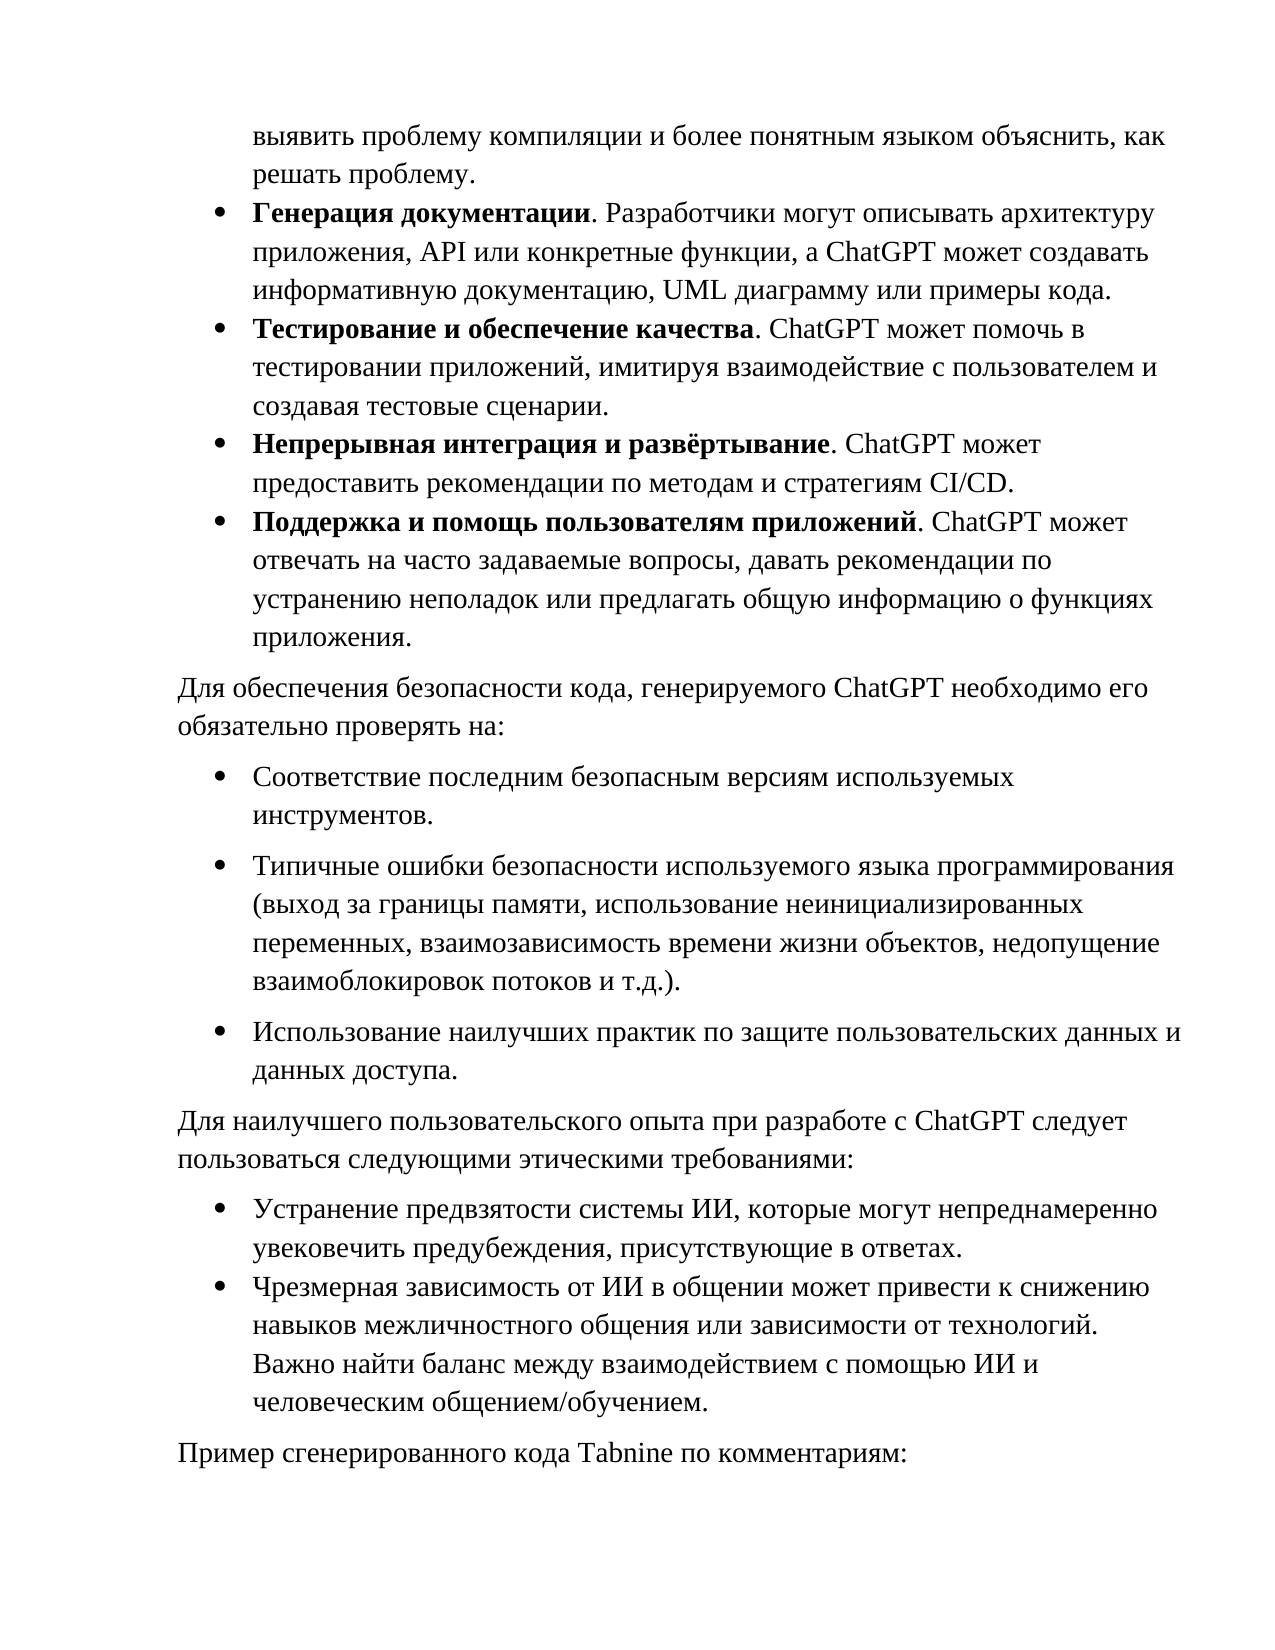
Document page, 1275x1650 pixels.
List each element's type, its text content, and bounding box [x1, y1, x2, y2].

list Типичные ошибки безопасности используемого языка программирования (выход за границы памяти, использование неинициализированных переменных, взаимозависимость времени жизни объектов, недопущение взаимоблокировок потоков и т.д.). [215, 848, 1186, 997]
text Для наилучшего пользовательского опыта при разработе с ChatGPT следует пользоваться следующими этическими требованиями: [177, 1103, 1186, 1175]
list Соответствие последним безопасным версиям используемых инструментов. [215, 759, 1186, 831]
text Пример сгенерированного кода Tabnine по комментариям: [177, 1435, 1186, 1468]
list Использование наилучших практик по защите пользовательских данных и данных доступа. [215, 1014, 1186, 1086]
list Поддержка и помощь пользователям приложений. ChatGPT может отвечать на часто задаваемые вопросы, давать рекомендации по устранению неполадок или предлагать общую информацию о функциях приложения. [215, 504, 1186, 653]
list Чрезмерная зависимость от ИИ в общении может привести к снижению навыков межличностного общения или зависимости от технологий. Важно найти баланс между взаимодействием с помощью ИИ и человеческим общением/обучением. [215, 1269, 1186, 1418]
list Тестирование и обеспечение качества. ChatGPT может помочь в тестировании приложений, имитируя взаимодействие с пользователем и создавая тестовые сценарии. [215, 311, 1186, 422]
list Устранение предвзятости системы ИИ, которые могут непреднамеренно увековечить предубеждения, присутствующие в ответах. [215, 1192, 1186, 1264]
list Непрерывная интеграция и развёртывание. ChatGPT может предоставить рекомендации по методам и стратегиям CI/CD. [215, 427, 1186, 499]
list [215, 118, 1186, 190]
list Генерация документации. Разработчики могут описывать архитектуру приложения, API или конкретные функции, а ChatGPT может создавать информативную документацию, UML диаграмму или примеры кода. [215, 195, 1186, 306]
text Для обеспечения безопасности кода, генерируемого ChatGPT необходимо его обязательно проверять на: [177, 670, 1186, 742]
